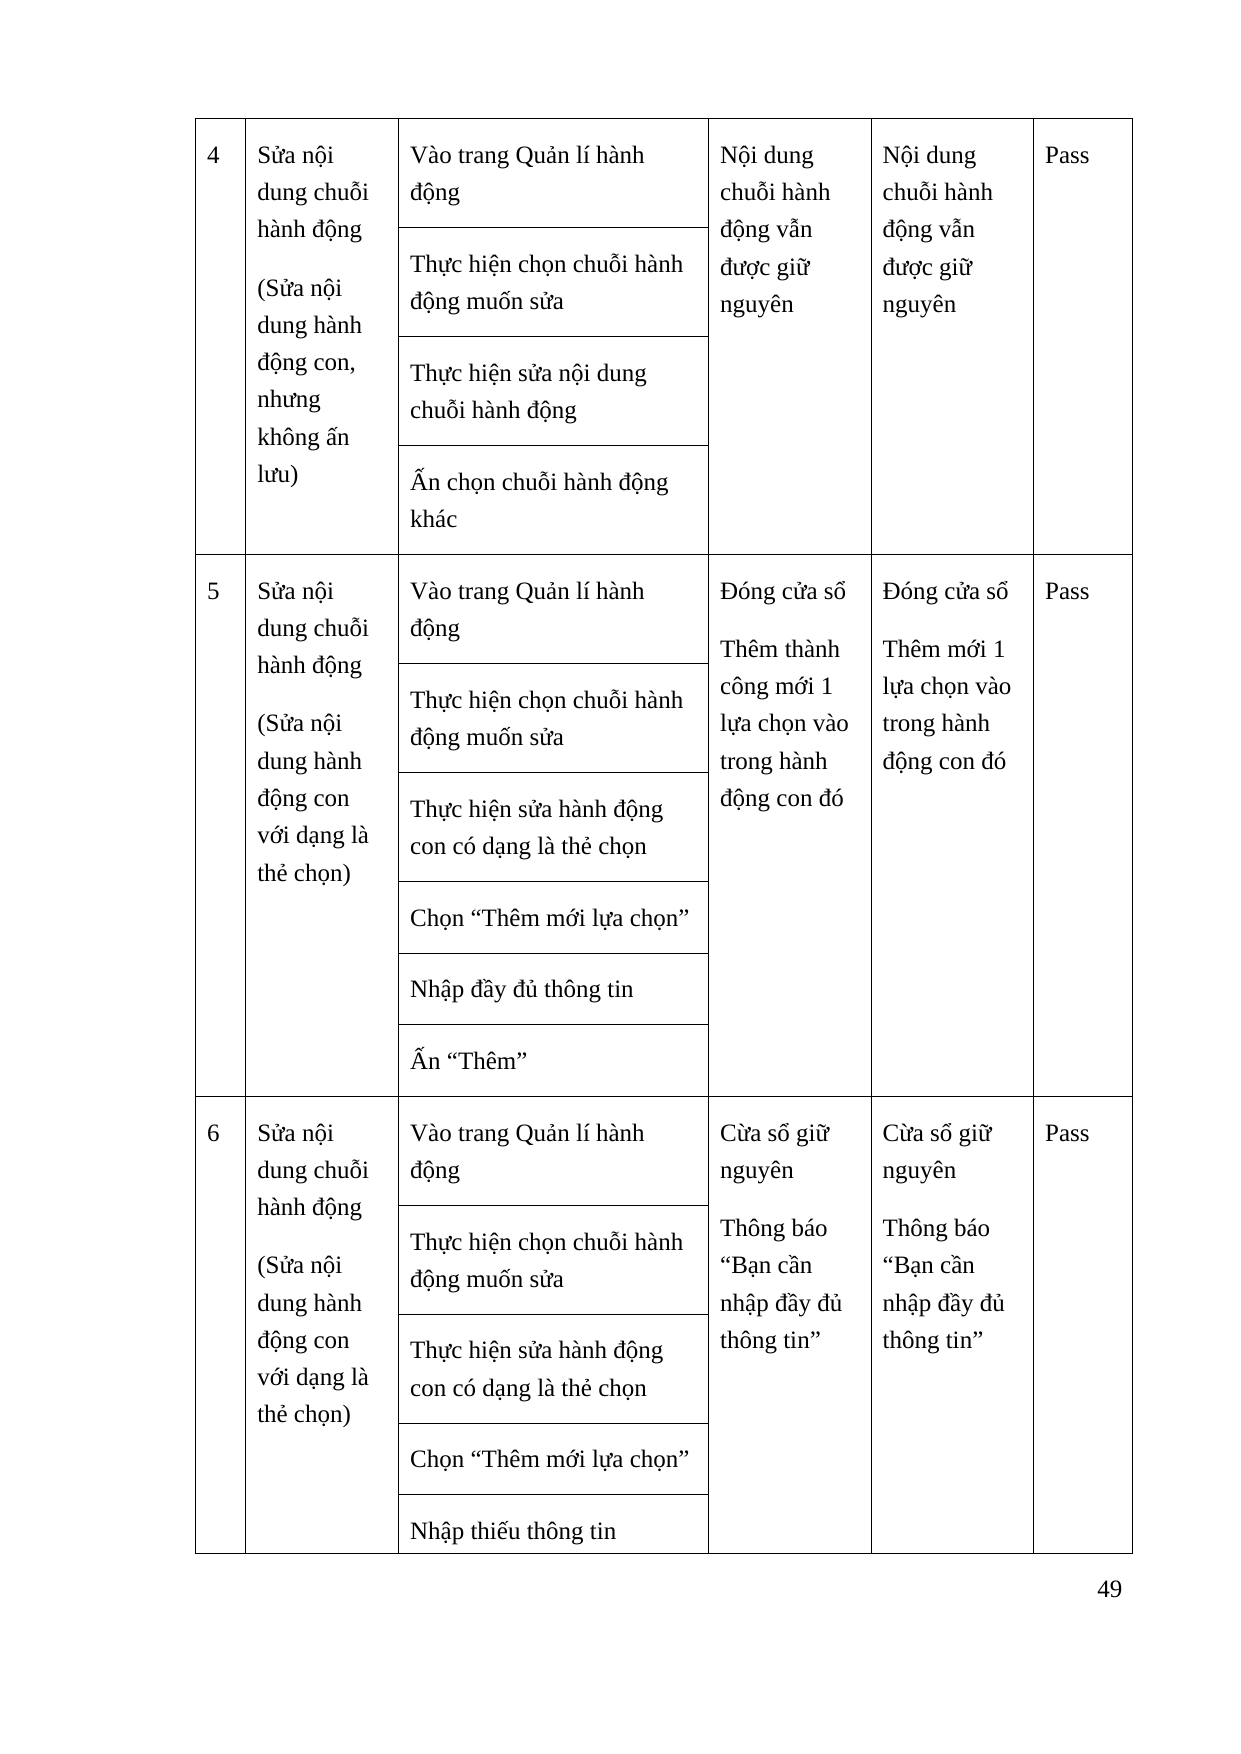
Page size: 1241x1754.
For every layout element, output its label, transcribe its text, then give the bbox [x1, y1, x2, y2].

table_cell Thực hiện sửa hành động con có dạng là thẻ chọn [399, 773, 708, 881]
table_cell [399, 1495, 708, 1552]
table_cell 4 [196, 119, 245, 554]
table_cell 6 [196, 1097, 245, 1552]
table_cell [246, 1097, 398, 1552]
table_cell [399, 1315, 708, 1423]
table_cell Đóng cửa sổ Thêm mới 1 lựa chọn vào trong hành động con đó [872, 555, 1033, 1096]
table_cell Nội dung chuỗi hành động vẫn được giữ nguyên [709, 119, 871, 554]
table_cell Thực hiện chọn chuỗi hành động muốn sửa [399, 228, 708, 336]
table_cell Nhập đầy đủ thông tin [399, 954, 708, 1024]
table_cell Cừa sổ giữ nguyên Thông báo “Bạn cần nhập đầy đủ thông tin” [709, 1097, 871, 1552]
table_cell Vào trang Quản lí hành động [399, 1097, 708, 1205]
table_cell Pass [1034, 555, 1132, 1096]
table_cell Sửa nội dung chuỗi hành động (Sửa nội dung hành động con, nhưng không ấn lưu) [246, 119, 398, 554]
table_cell Vào trang Quản lí hành động [399, 555, 708, 663]
table_cell Thực hiện chọn chuỗi hành động muốn sửa [399, 664, 708, 772]
table_cell Nội dung chuỗi hành động vẫn được giữ nguyên [872, 119, 1033, 554]
table_cell Đóng cửa sổ Thêm thành công mới 1 lựa chọn vào trong hành động con đó [709, 555, 871, 1096]
table_cell Pass [1034, 1097, 1132, 1552]
table_cell Vào trang Quản lí hành động [399, 119, 708, 227]
table_cell Chọn “Thêm mới lựa chọn” [399, 1424, 708, 1494]
table_cell Ấn chọn chuỗi hành động khác [399, 446, 708, 554]
table_cell Thực hiện sửa nội dung chuỗi hành động [399, 337, 708, 445]
table_cell Chọn “Thêm mới lựa chọn” [399, 882, 708, 952]
table_cell Sửa nội dung chuỗi hành động (Sửa nội dung hành động con với dạng là thẻ chọn) [246, 555, 398, 1096]
table_cell Ấn “Thêm” [399, 1025, 708, 1096]
table_cell Pass [1034, 119, 1132, 554]
table_cell Cừa sổ giữ nguyên Thông báo “Bạn cần nhập đầy đủ thông tin” [872, 1097, 1033, 1552]
table_cell 5 [196, 555, 245, 1096]
table_cell Thực hiện chọn chuỗi hành động muốn sửa [399, 1206, 708, 1314]
